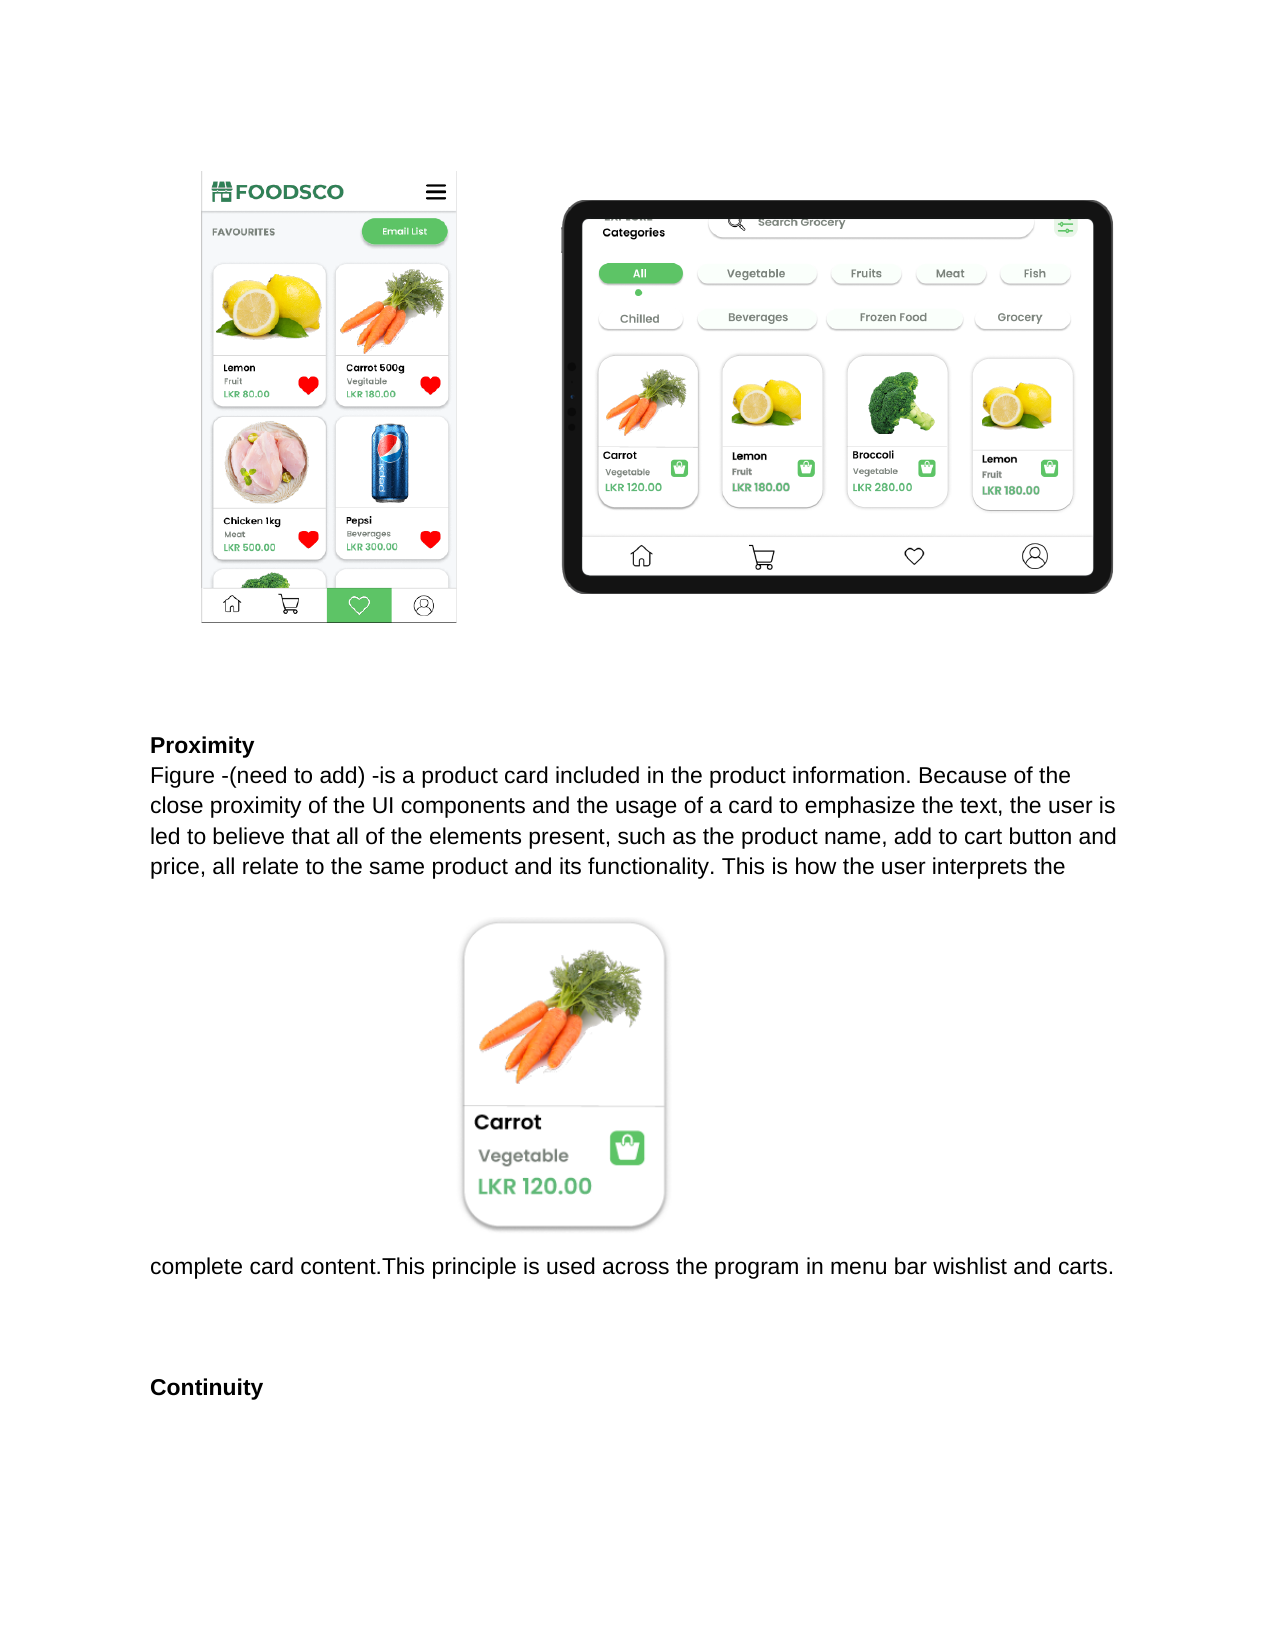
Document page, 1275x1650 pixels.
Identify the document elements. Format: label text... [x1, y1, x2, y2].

text Proximity [150, 732, 1125, 758]
picture [561, 200, 1114, 594]
text Continuity [150, 1373, 1125, 1400]
text Figure -(need to add) -is a product card included in the product information. Because of the close proximity of the UI components and the usage of a card to emphasize the text, the user is led to believe that all of the elements present, such as the product name, add to cart button and price, all relate to the same product and its functionality. This is how the user interprets the complete card content.This principle is used across the program in menu bar wishlist and carts. [150, 762, 1125, 1279]
picture [456, 917, 673, 1234]
picture [201, 171, 457, 623]
